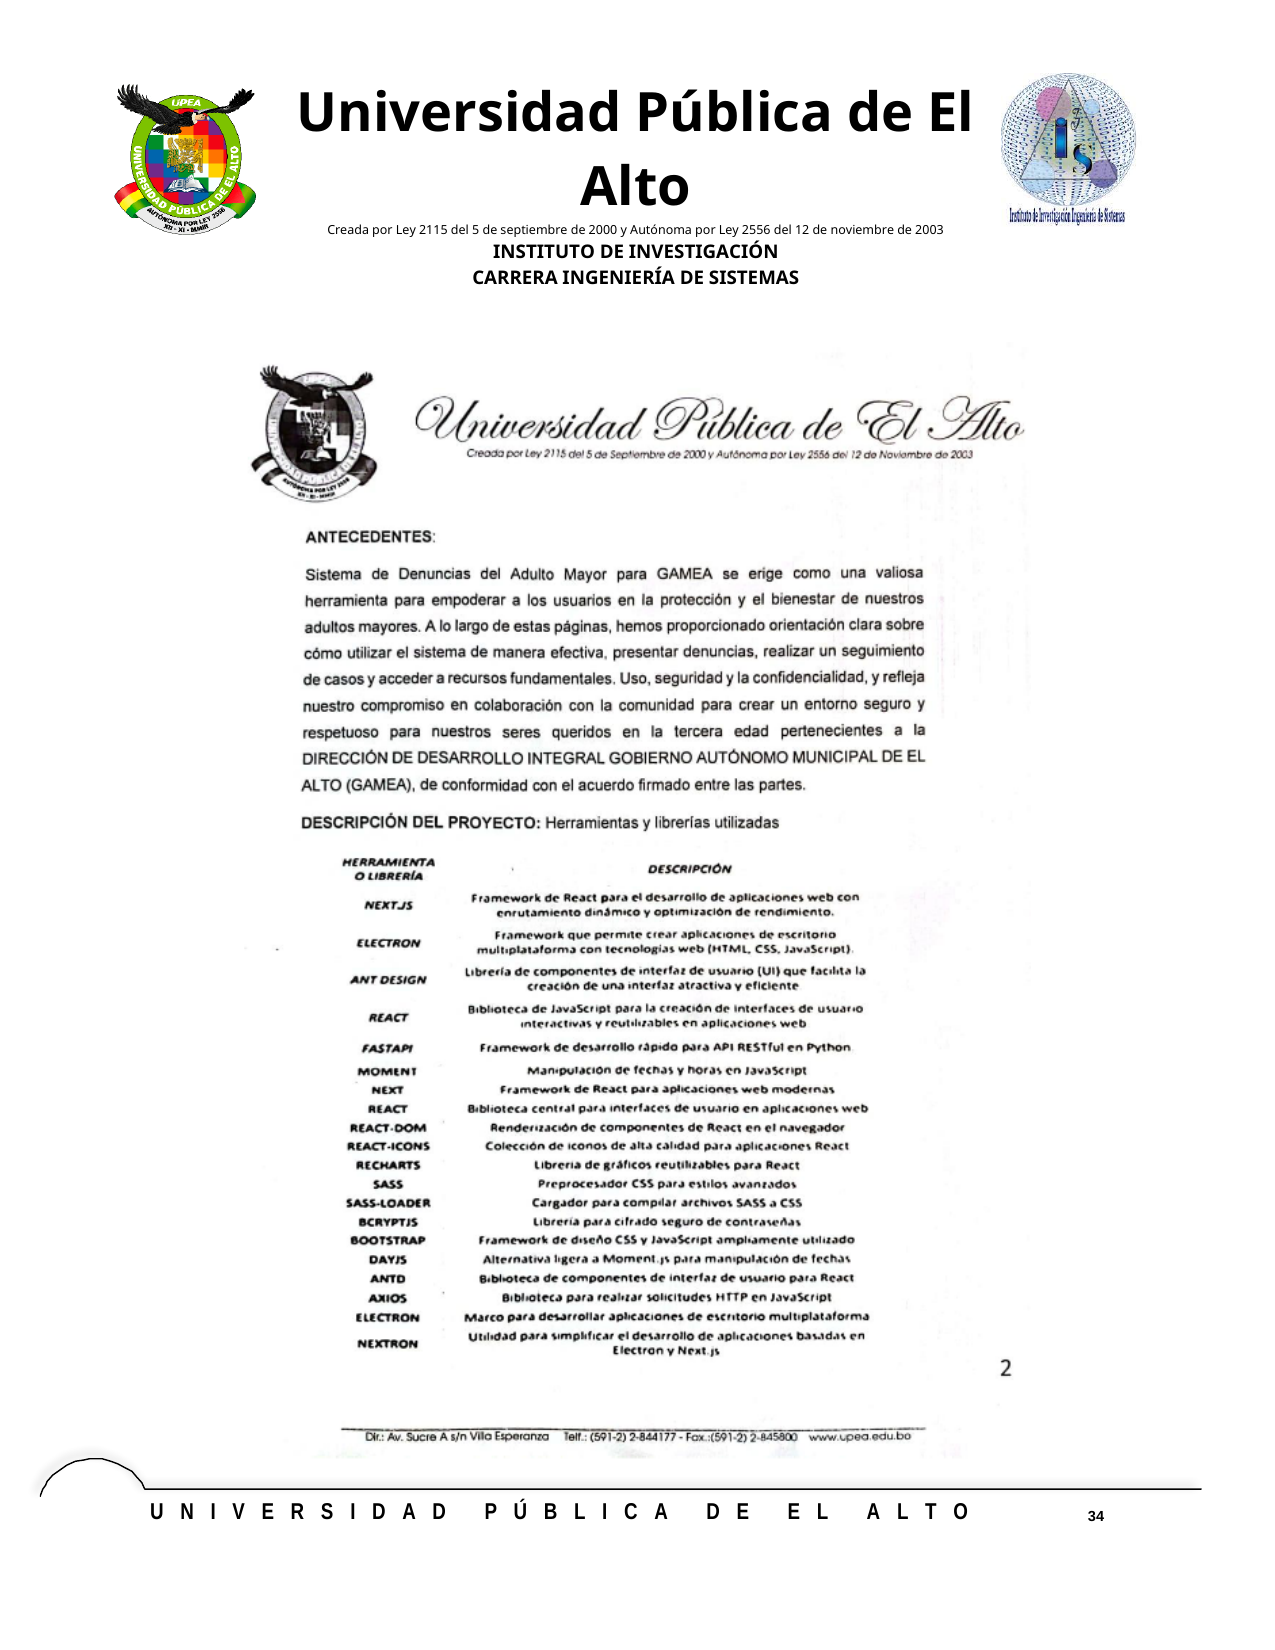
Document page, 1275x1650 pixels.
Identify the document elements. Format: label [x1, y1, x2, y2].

picture [244, 342, 1031, 1460]
picture [1001, 73, 1163, 227]
picture [103, 73, 269, 240]
